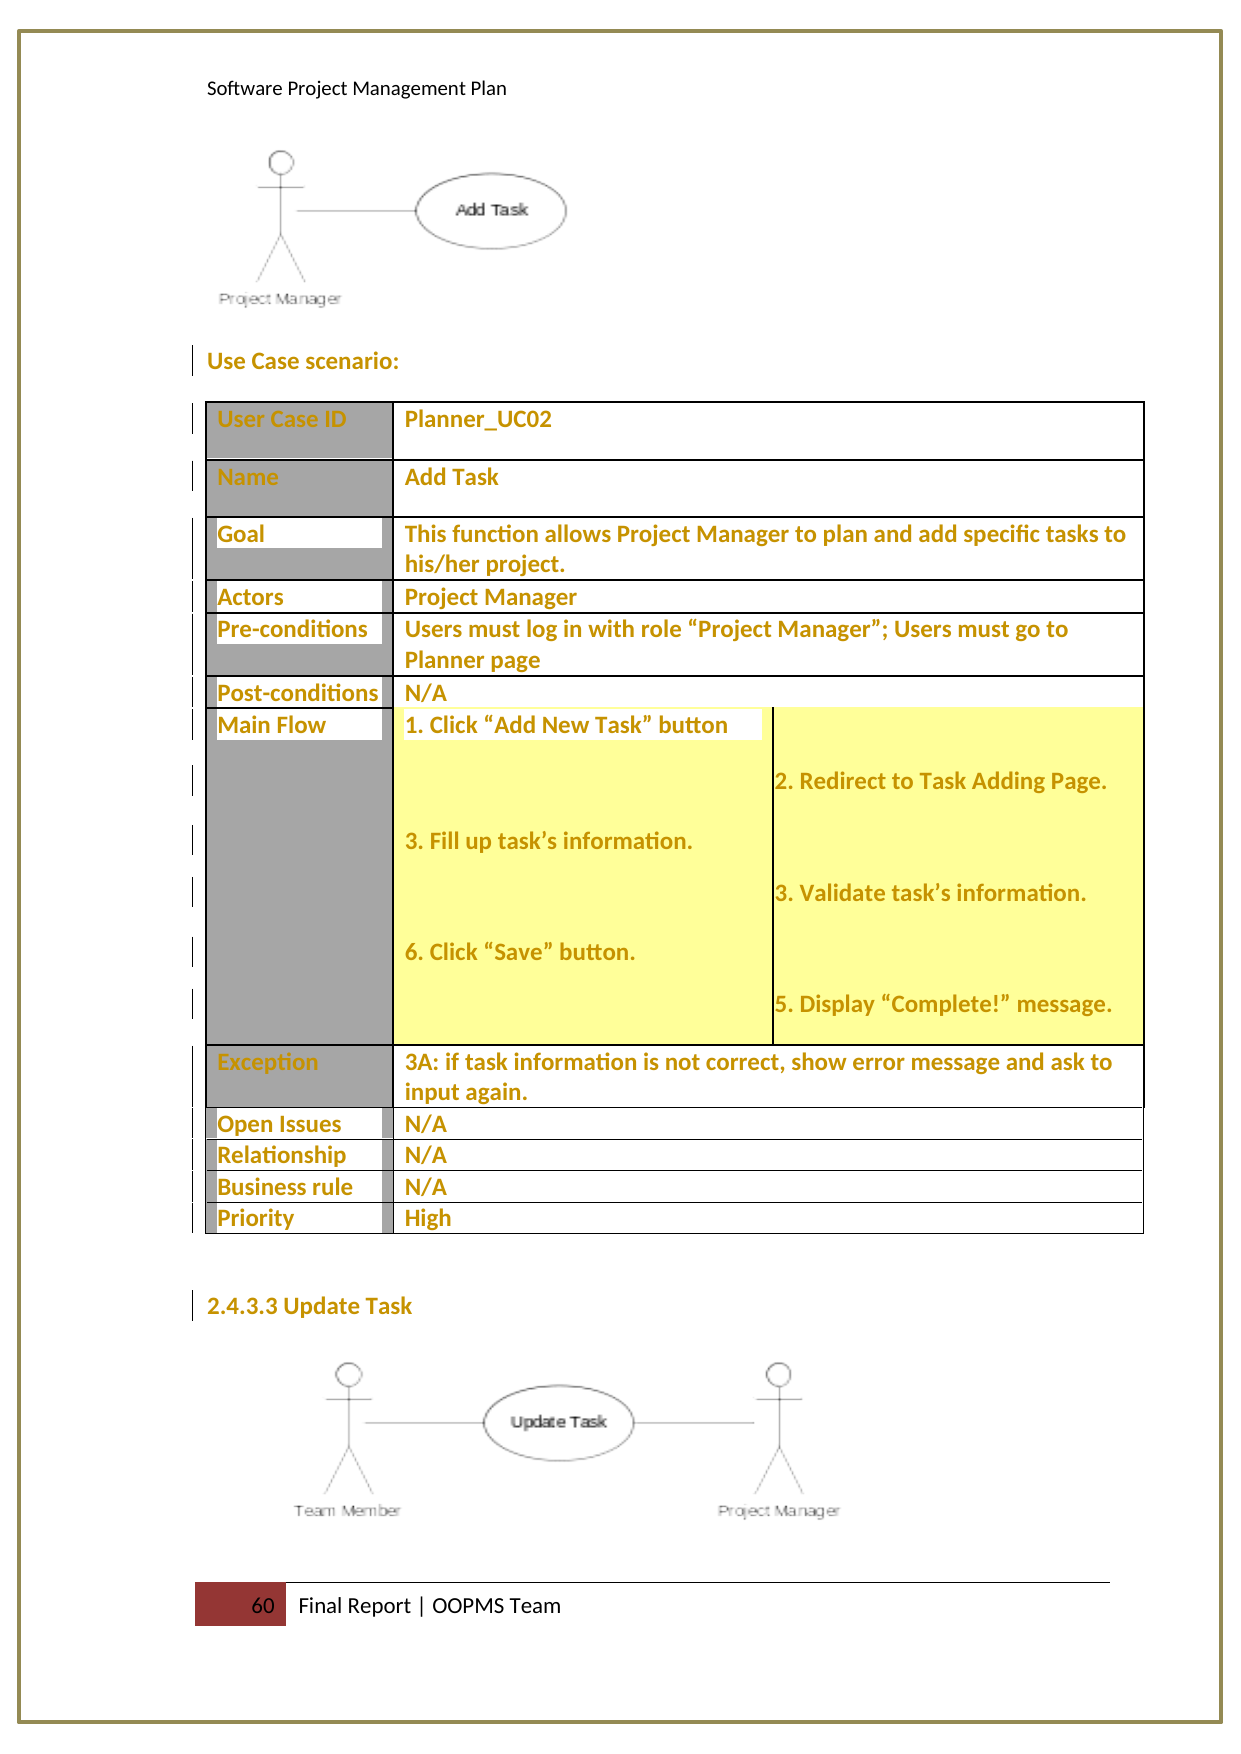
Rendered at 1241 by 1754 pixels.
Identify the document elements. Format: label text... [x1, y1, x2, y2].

table_cell Main Flow [207, 709, 392, 1044]
table_cell Goal [207, 518, 392, 579]
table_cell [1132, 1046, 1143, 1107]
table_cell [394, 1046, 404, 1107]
subtitle 2.4.3.3 Update Task [207, 1290, 1122, 1321]
text Use Case scenario: [207, 345, 1122, 376]
table_header User Case ID [207, 403, 392, 458]
table_cell 2. Redirect to Task Adding Page. 3. Validate task’s information. 5. Display “Complete!” message. [774, 707, 1143, 1044]
table_header Planner_UC02 [394, 403, 1143, 458]
table_cell Exception [207, 1046, 392, 1107]
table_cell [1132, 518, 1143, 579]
table_cell Pre-conditions [207, 614, 392, 675]
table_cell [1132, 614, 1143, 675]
table_cell 1. Click “Add New Task” button 3. Fill up task’s information. 6. Click “Save” button. [394, 707, 772, 1044]
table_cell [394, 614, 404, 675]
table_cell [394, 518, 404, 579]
table_cell Name [207, 461, 392, 516]
table_cell Add Task [394, 461, 1143, 516]
